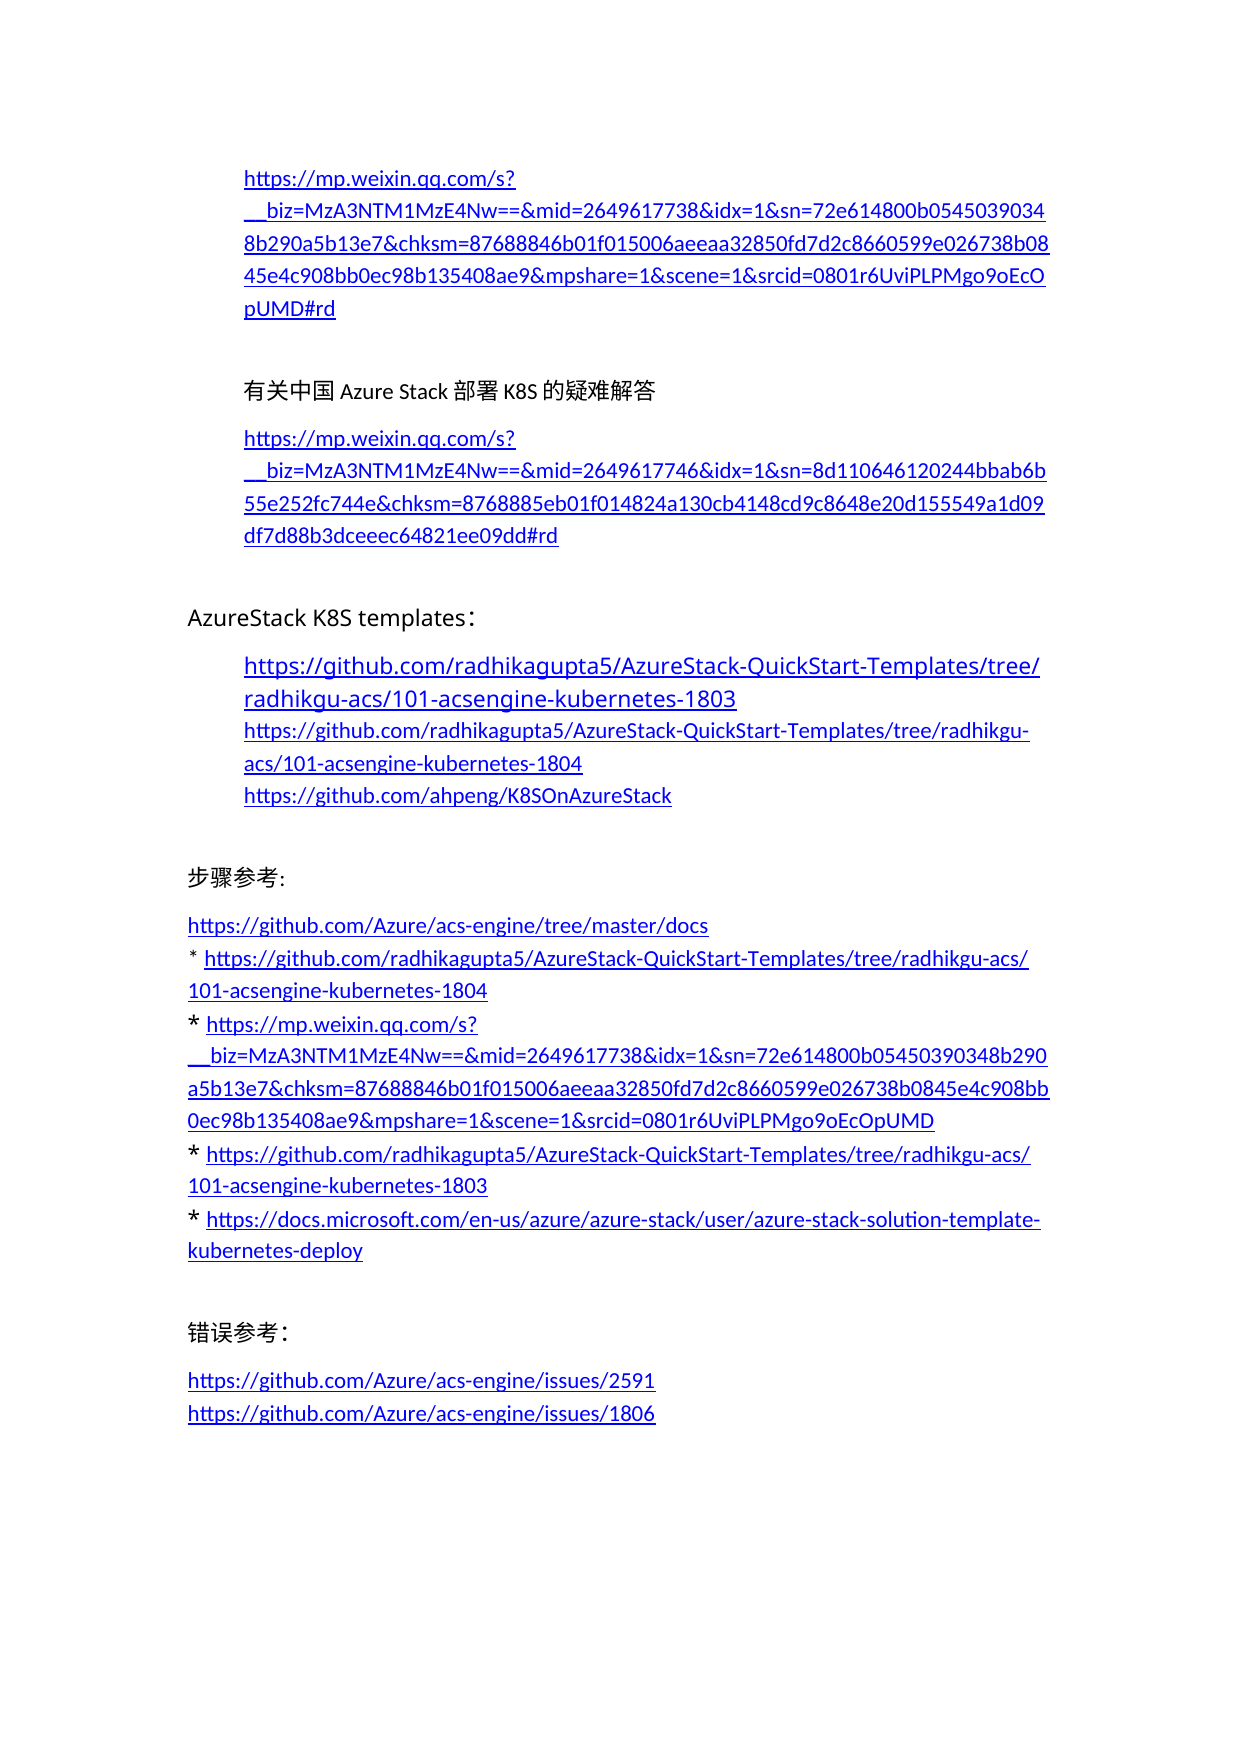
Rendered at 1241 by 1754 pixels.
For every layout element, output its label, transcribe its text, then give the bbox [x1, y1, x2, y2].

text AzureStack K8S templates： [187, 584, 1053, 649]
text 步骤参考: [187, 844, 1053, 909]
text * https://docs.microsoft.com/en-us/azure/azure-stack/user/azure-stack-solution-template-kubernetes-deploy [187, 1202, 1053, 1267]
text 错误参考： [187, 1299, 1053, 1364]
text https://github.com/radhikagupta5/AzureStack-QuickStart-Templates/tree/radhikgu-acs/101-acsengine-kubernetes-1803 [244, 649, 1053, 714]
text * https://github.com/radhikagupta5/AzureStack-QuickStart-Templates/tree/radhikgu-acs/101-acsengine-kubernetes-1804 [187, 942, 1053, 1007]
text * https://github.com/radhikagupta5/AzureStack-QuickStart-Templates/tree/radhikgu-acs/101-acsengine-kubernetes-1803 [187, 1137, 1053, 1202]
text * https://mp.weixin.qq.com/s?__biz=MzA3NTM1MzE4Nw==&mid=2649617738&idx=1&sn=72e614800b05450390348b290a5b13e7&chksm=87688846b01f015006aeeaa32850fd7d2c8660599e026738b0845e4c908bb0ec98b135408ae9&mpshare=1&scene=1&srcid=0801r6UviPLPMgo9oEcOpUMD [187, 1007, 1053, 1137]
text https://github.com/Azure/acs-engine/tree/master/docs [187, 909, 1053, 942]
text https://mp.weixin.qq.com/s?__biz=MzA3NTM1MzE4Nw==&mid=2649617738&idx=1&sn=72e614800b05450390348b290a5b13e7&chksm=87688846b01f015006aeeaa32850fd7d2c8660599e026738b0845e4c908bb0ec98b135408ae9&mpshare=1&scene=1&srcid=0801r6UviPLPMgo9oEcOpUMD#rd [244, 162, 1053, 324]
text https://github.com/Azure/acs-engine/issues/1806 [187, 1397, 1053, 1429]
text 有关中国Azure Stack部署K8S的疑难解答 [244, 357, 1053, 422]
text https://github.com/radhikagupta5/AzureStack-QuickStart-Templates/tree/radhikgu-acs/101-acsengine-kubernetes-1804 [244, 714, 1053, 779]
text https://mp.weixin.qq.com/s?__biz=MzA3NTM1MzE4Nw==&mid=2649617746&idx=1&sn=8d110646120244bbab6b55e252fc744e&chksm=8768885eb01f014824a130cb4148cd9c8648e20d155549a1d09df7d88b3dceeec64821ee09dd#rd [244, 422, 1053, 552]
text https://github.com/Azure/acs-engine/issues/2591 [187, 1364, 1053, 1397]
text https://github.com/ahpeng/K8SOnAzureStack [244, 779, 1053, 812]
